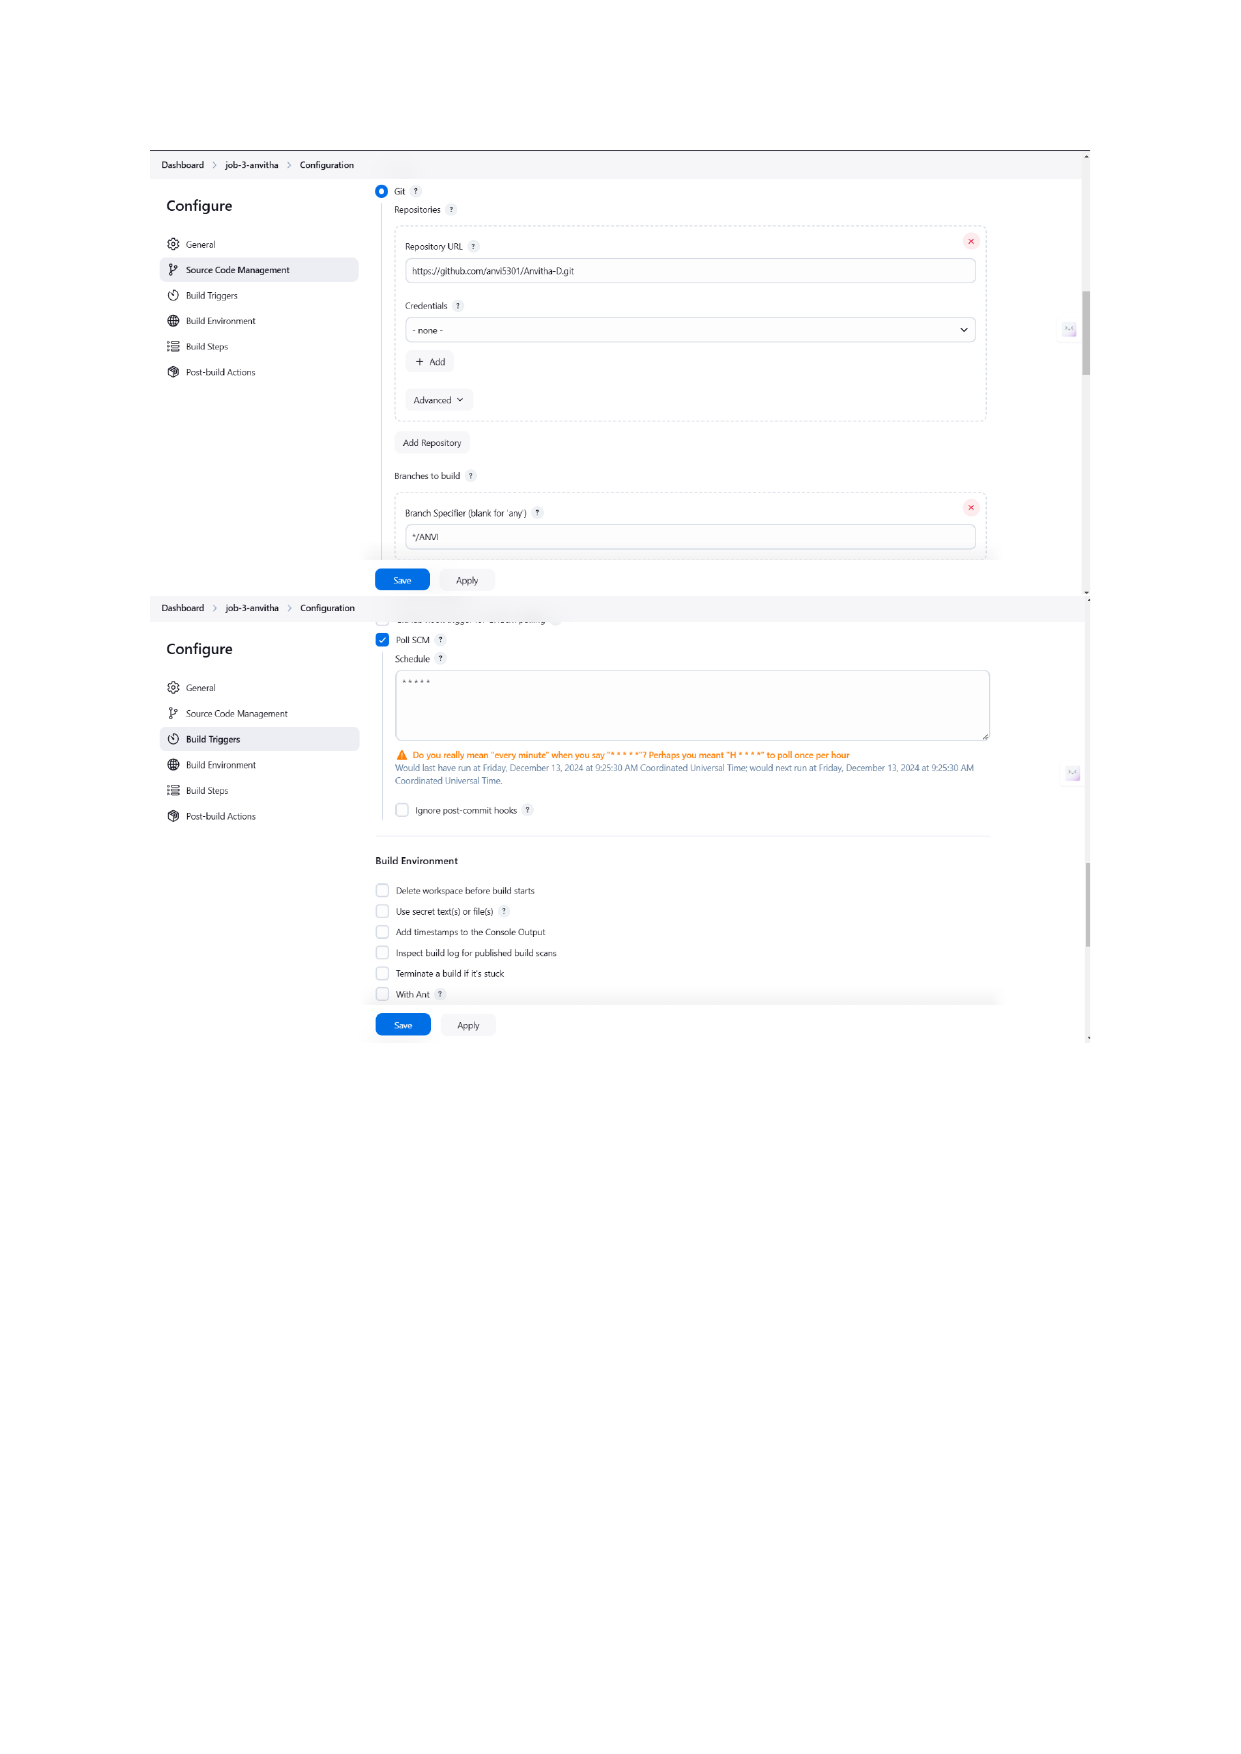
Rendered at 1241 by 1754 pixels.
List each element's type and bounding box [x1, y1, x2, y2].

picture [150, 596, 1091, 1043]
picture [150, 150, 1091, 594]
